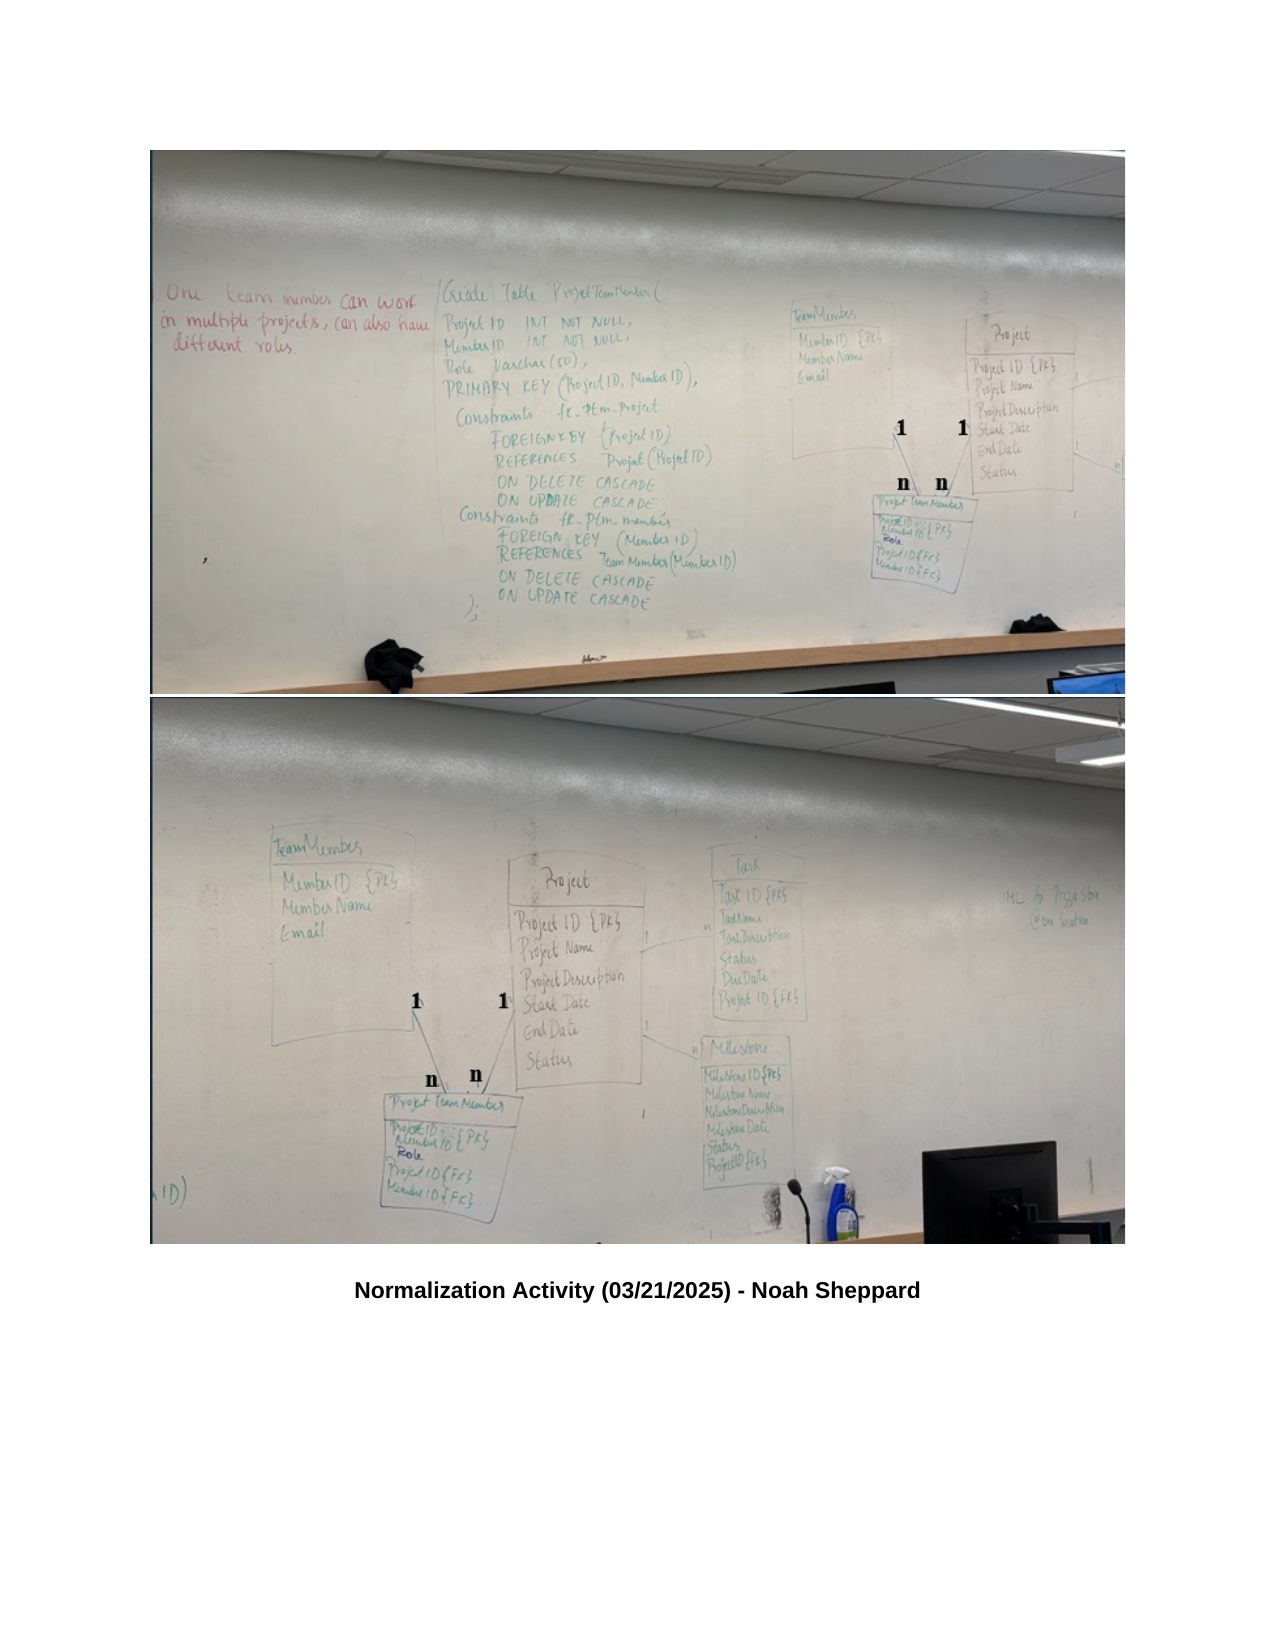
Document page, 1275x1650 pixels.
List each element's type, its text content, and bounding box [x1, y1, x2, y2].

picture [150, 150, 1125, 694]
picture [150, 697, 1125, 1244]
text Normalization Activity (03/21/2025) - Noah Sheppard [150, 1277, 1125, 1304]
